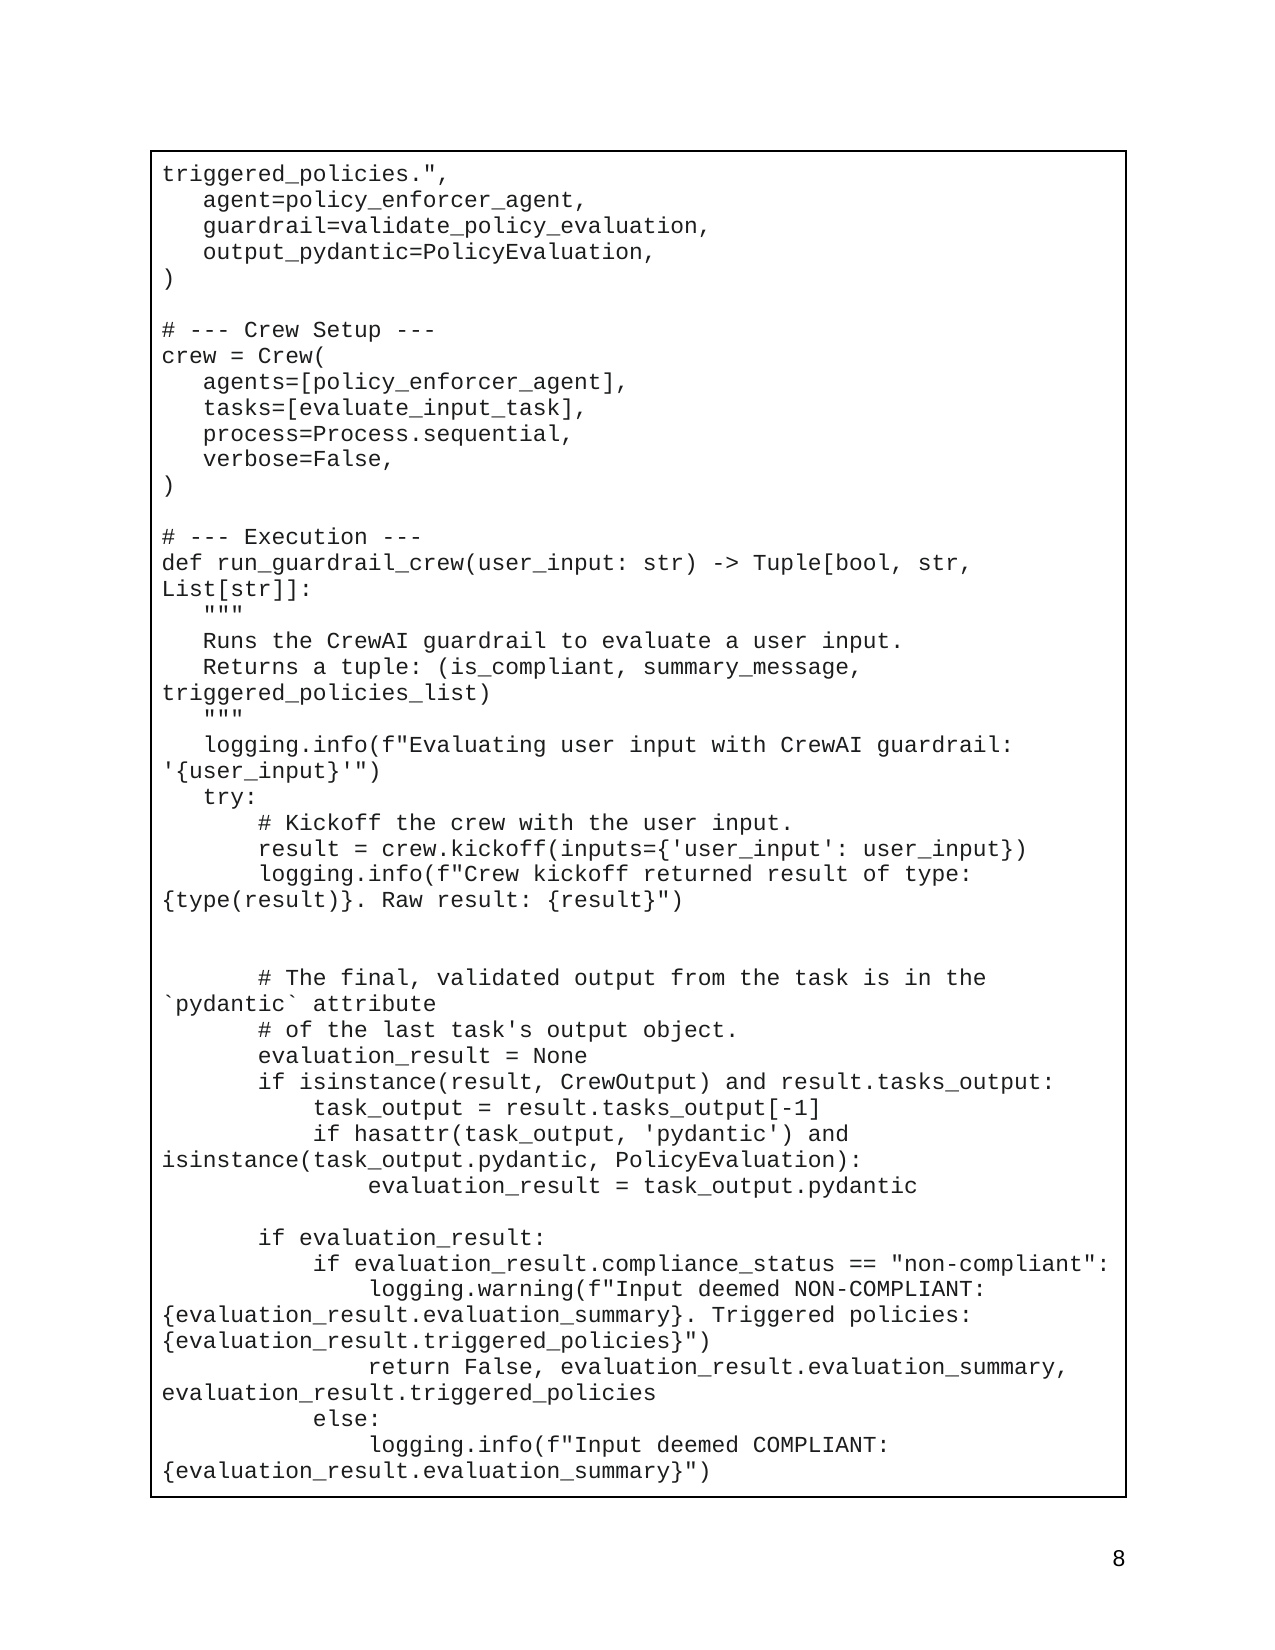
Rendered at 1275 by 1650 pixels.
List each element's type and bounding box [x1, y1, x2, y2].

table_header [152, 152, 1125, 1496]
